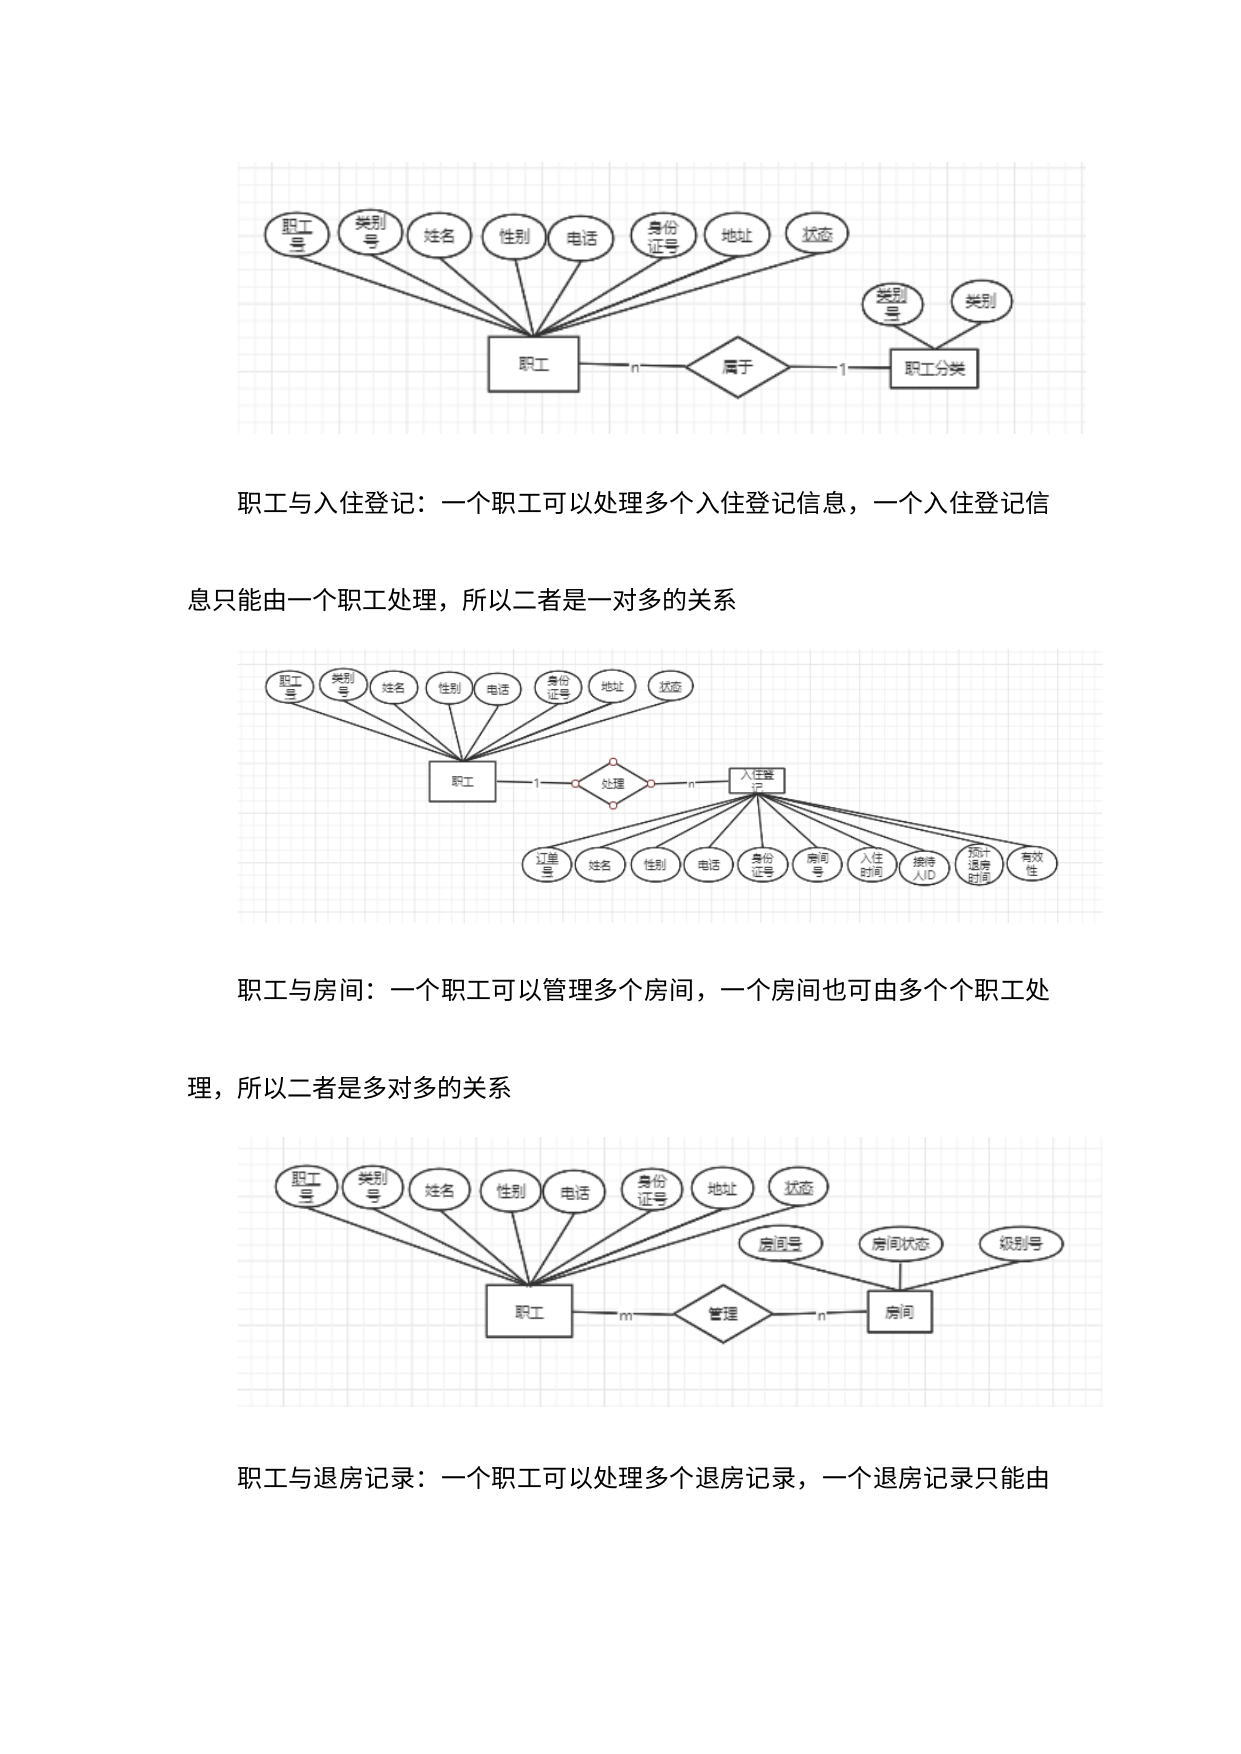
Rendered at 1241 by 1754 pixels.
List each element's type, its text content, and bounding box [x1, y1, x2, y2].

picture [237, 649, 1103, 923]
text 职工与入住登记：一个职工可以处理多个入住登记信息，一个入住登记信息只能由一个职工处理，所以二者是一对多的关系 [187, 469, 1053, 631]
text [187, 1444, 1053, 1509]
picture [237, 1137, 1103, 1407]
picture [237, 162, 1086, 434]
text 职工与房间：一个职工可以管理多个房间，一个房间也可由多个个职工处理，所以二者是多对多的关系 [187, 956, 1053, 1119]
